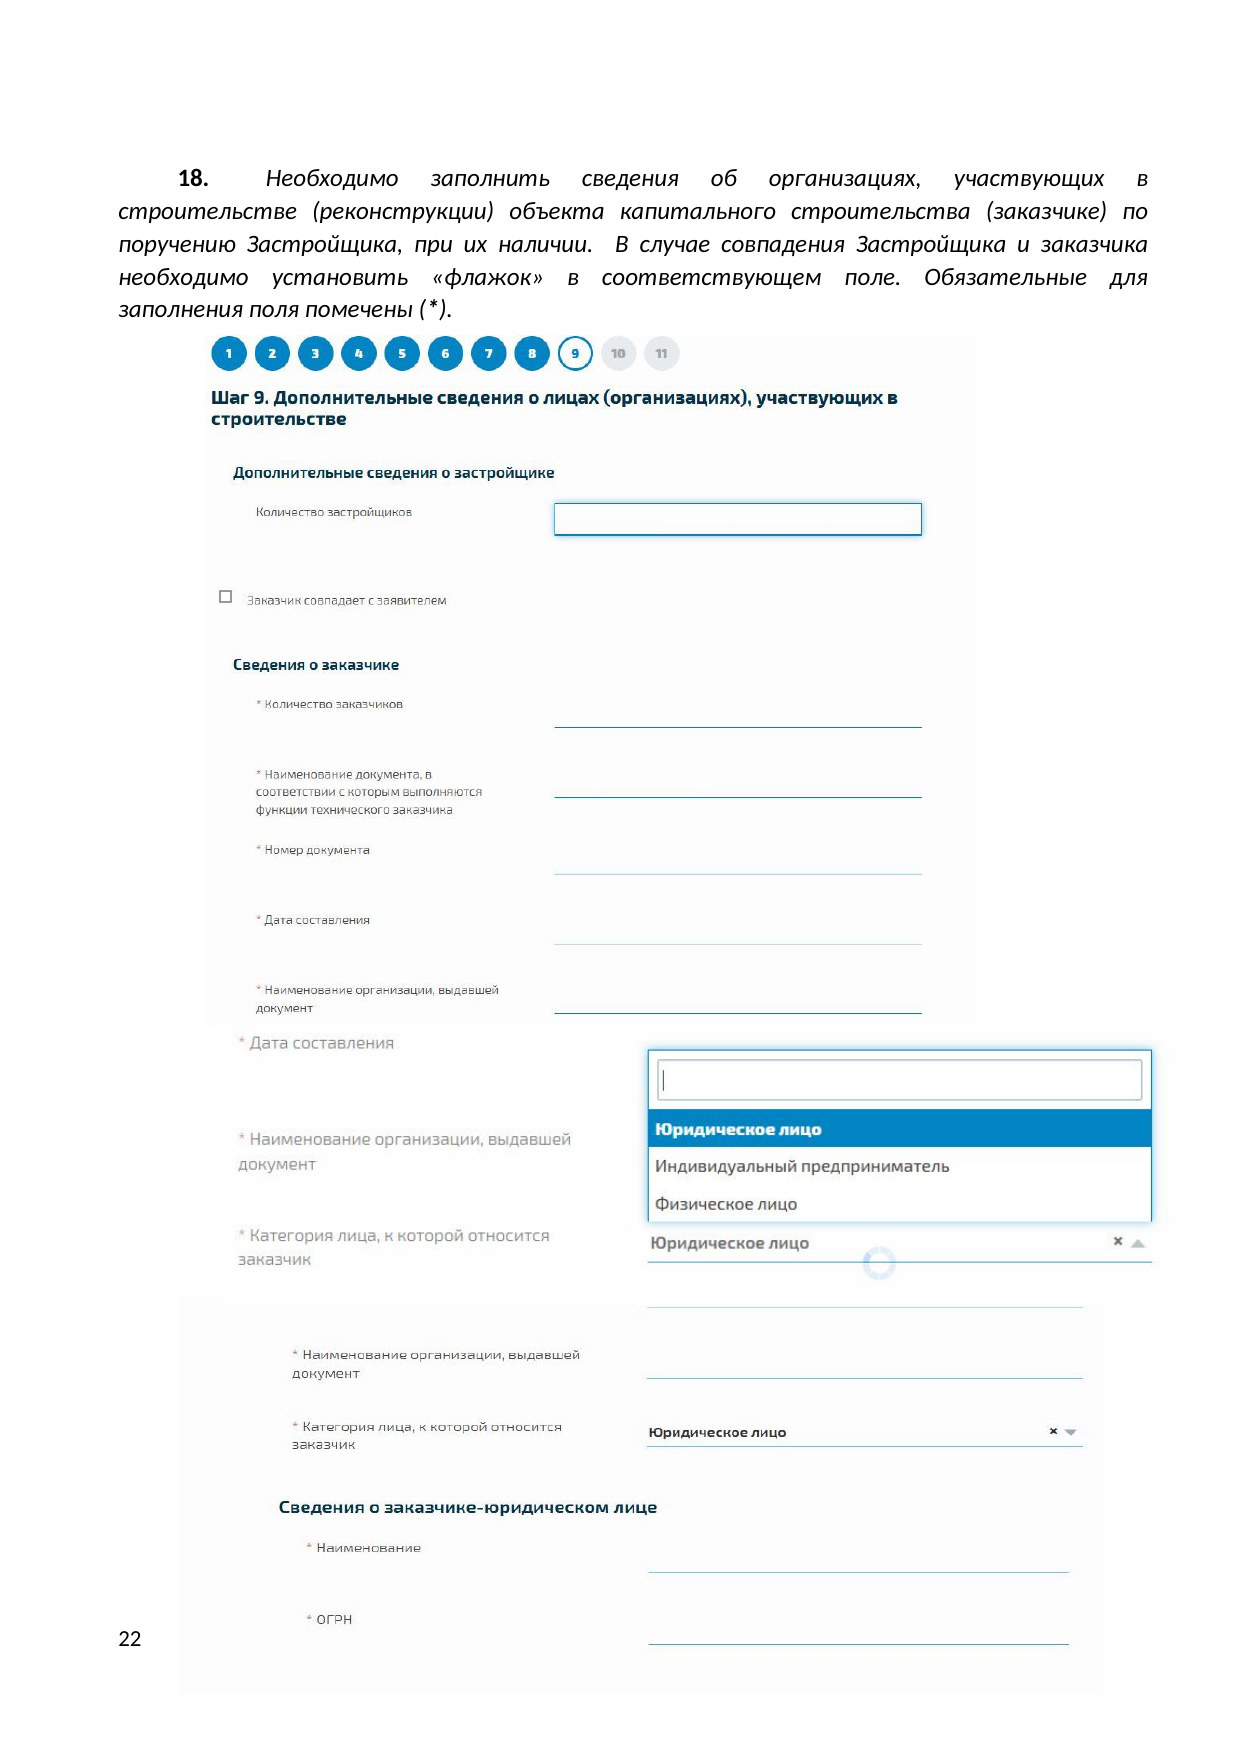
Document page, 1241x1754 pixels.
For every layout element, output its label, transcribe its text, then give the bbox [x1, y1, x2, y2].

picture [399, 347, 406, 358]
picture [179, 335, 1178, 1694]
list Необходимо заполнить сведения об организациях, участвующих в строительстве (реконструкции) объекта капитального строительства (заказчике) по поручению Застройщика, при их наличии. В случае совпадения Застройщика и заказчика необходимо установить «флажок» в соответствующем поле. Обязательные для заполнения поля помечены (*). [118, 162, 1152, 324]
picture [356, 349, 362, 358]
